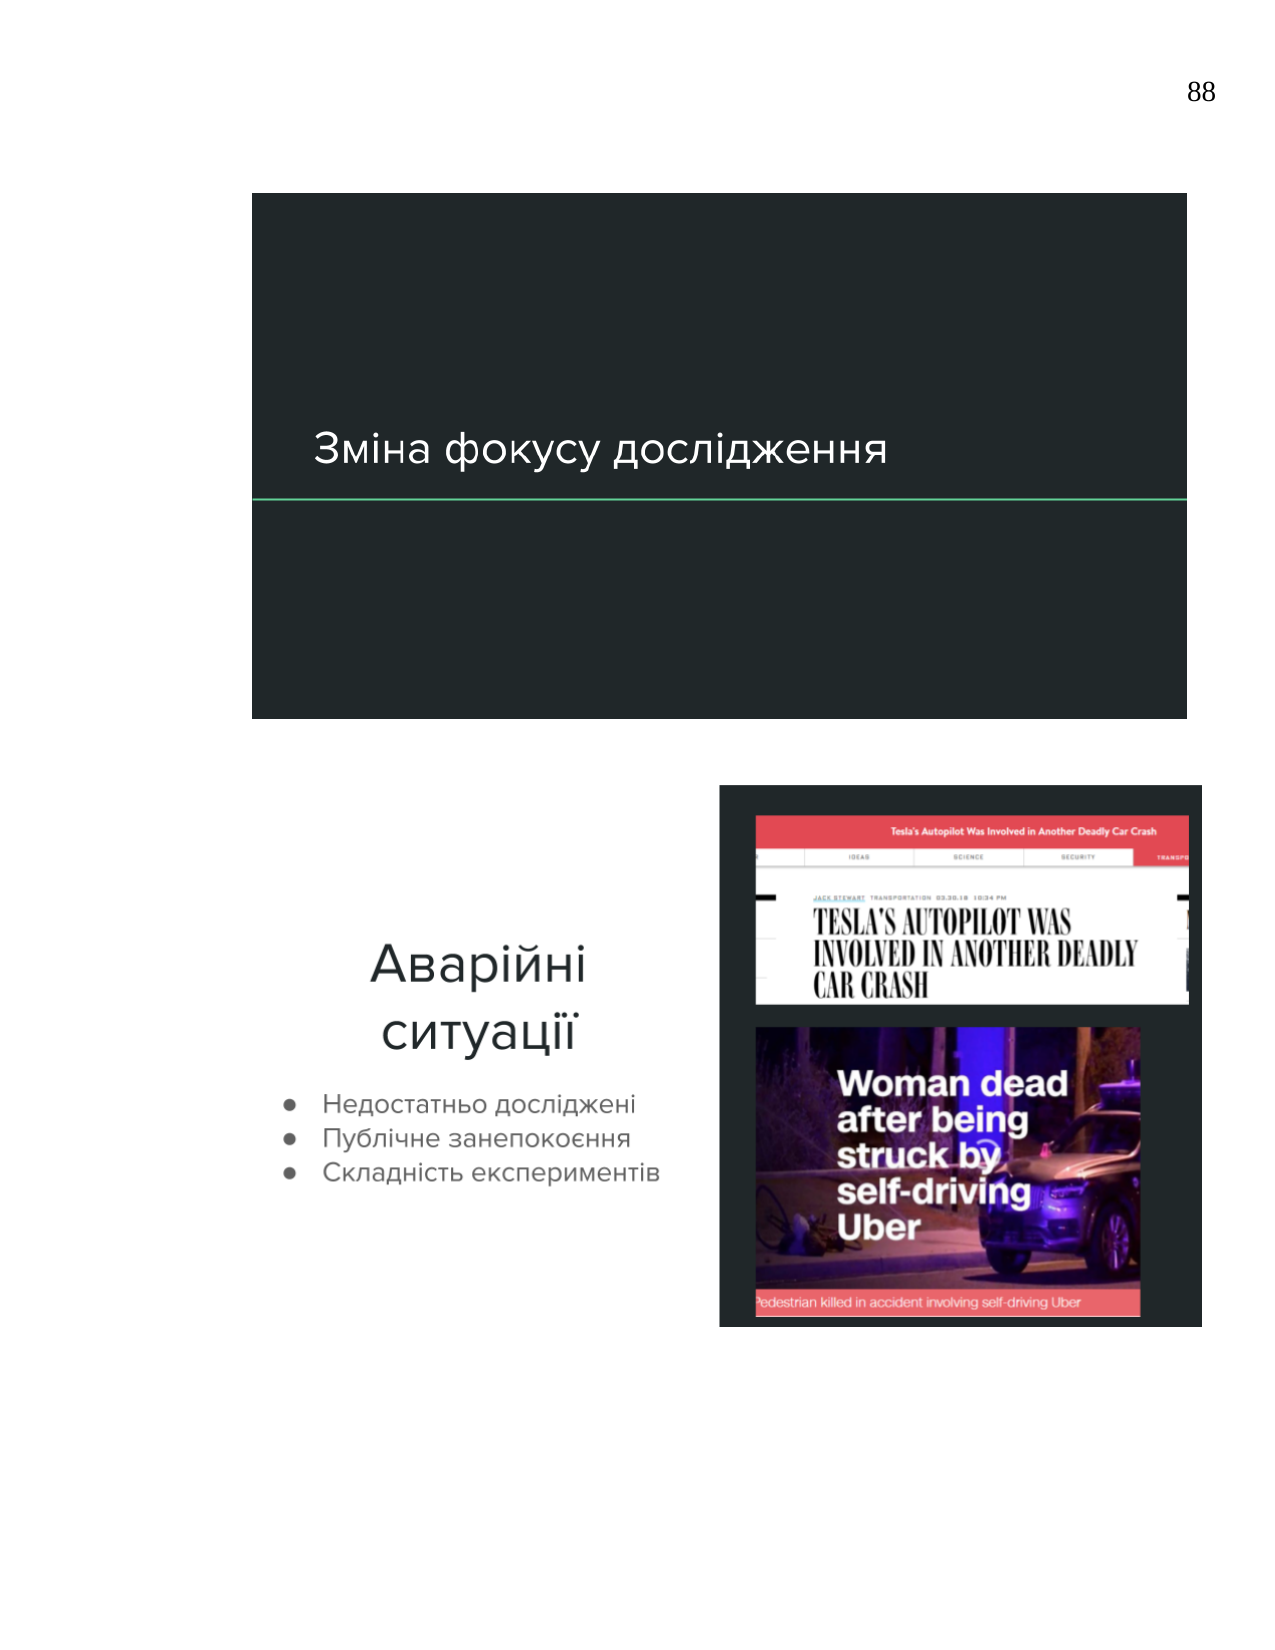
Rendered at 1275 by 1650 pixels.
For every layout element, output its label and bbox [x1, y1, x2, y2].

picture [252, 193, 1187, 719]
picture [237, 785, 1202, 1327]
